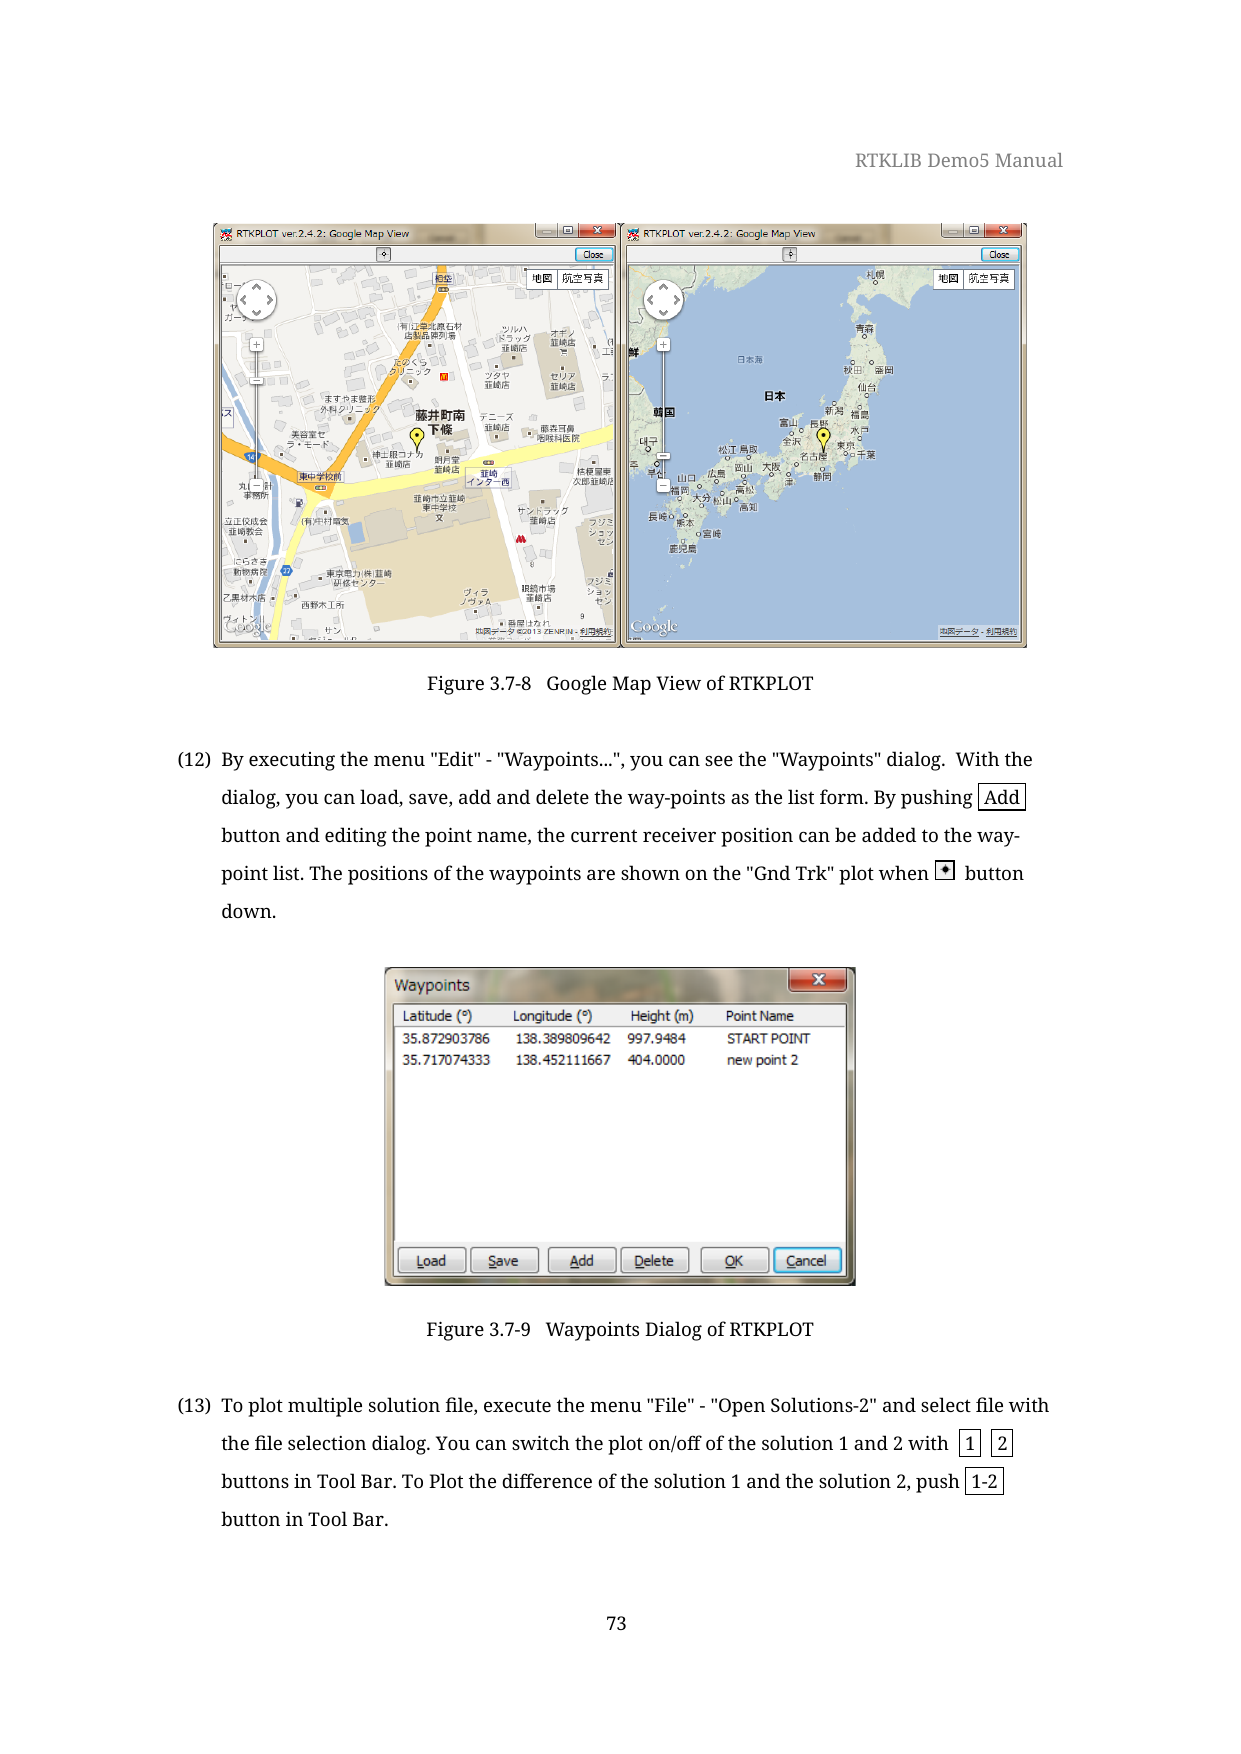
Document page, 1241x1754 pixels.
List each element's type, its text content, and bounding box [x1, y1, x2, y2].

picture [936, 862, 953, 879]
list To plot multiple solution file, execute the menu "File" - "Open Solutions-2" and select file with the file selection dialog. You can switch the plot on/off of the solution 1 and 2 with 1 2 buttons in Tool Bar. To Plot the difference of the solution 1 and the solution 2, push 1-2 button in Tool Bar. [177, 1386, 1063, 1538]
picture [213, 223, 1027, 648]
list By executing the menu "Edit" - "Waypoints...", you can see the "Waypoints" dialog. With the dialog, you can load, save, add and delete the way-points as the list form. By pushing Add button and editing the point name, the current receiver position can be added to the way-point list. The positions of the waypoints are shown on the "Gnd Trk" plot when button down. [177, 740, 1063, 930]
text Figure 3.7-9 Waypoints Dialog of RTKPLOT [177, 1310, 1063, 1348]
text Figure 3.7-8 Google Map View of RTKPLOT [177, 664, 1063, 702]
picture [384, 967, 856, 1286]
